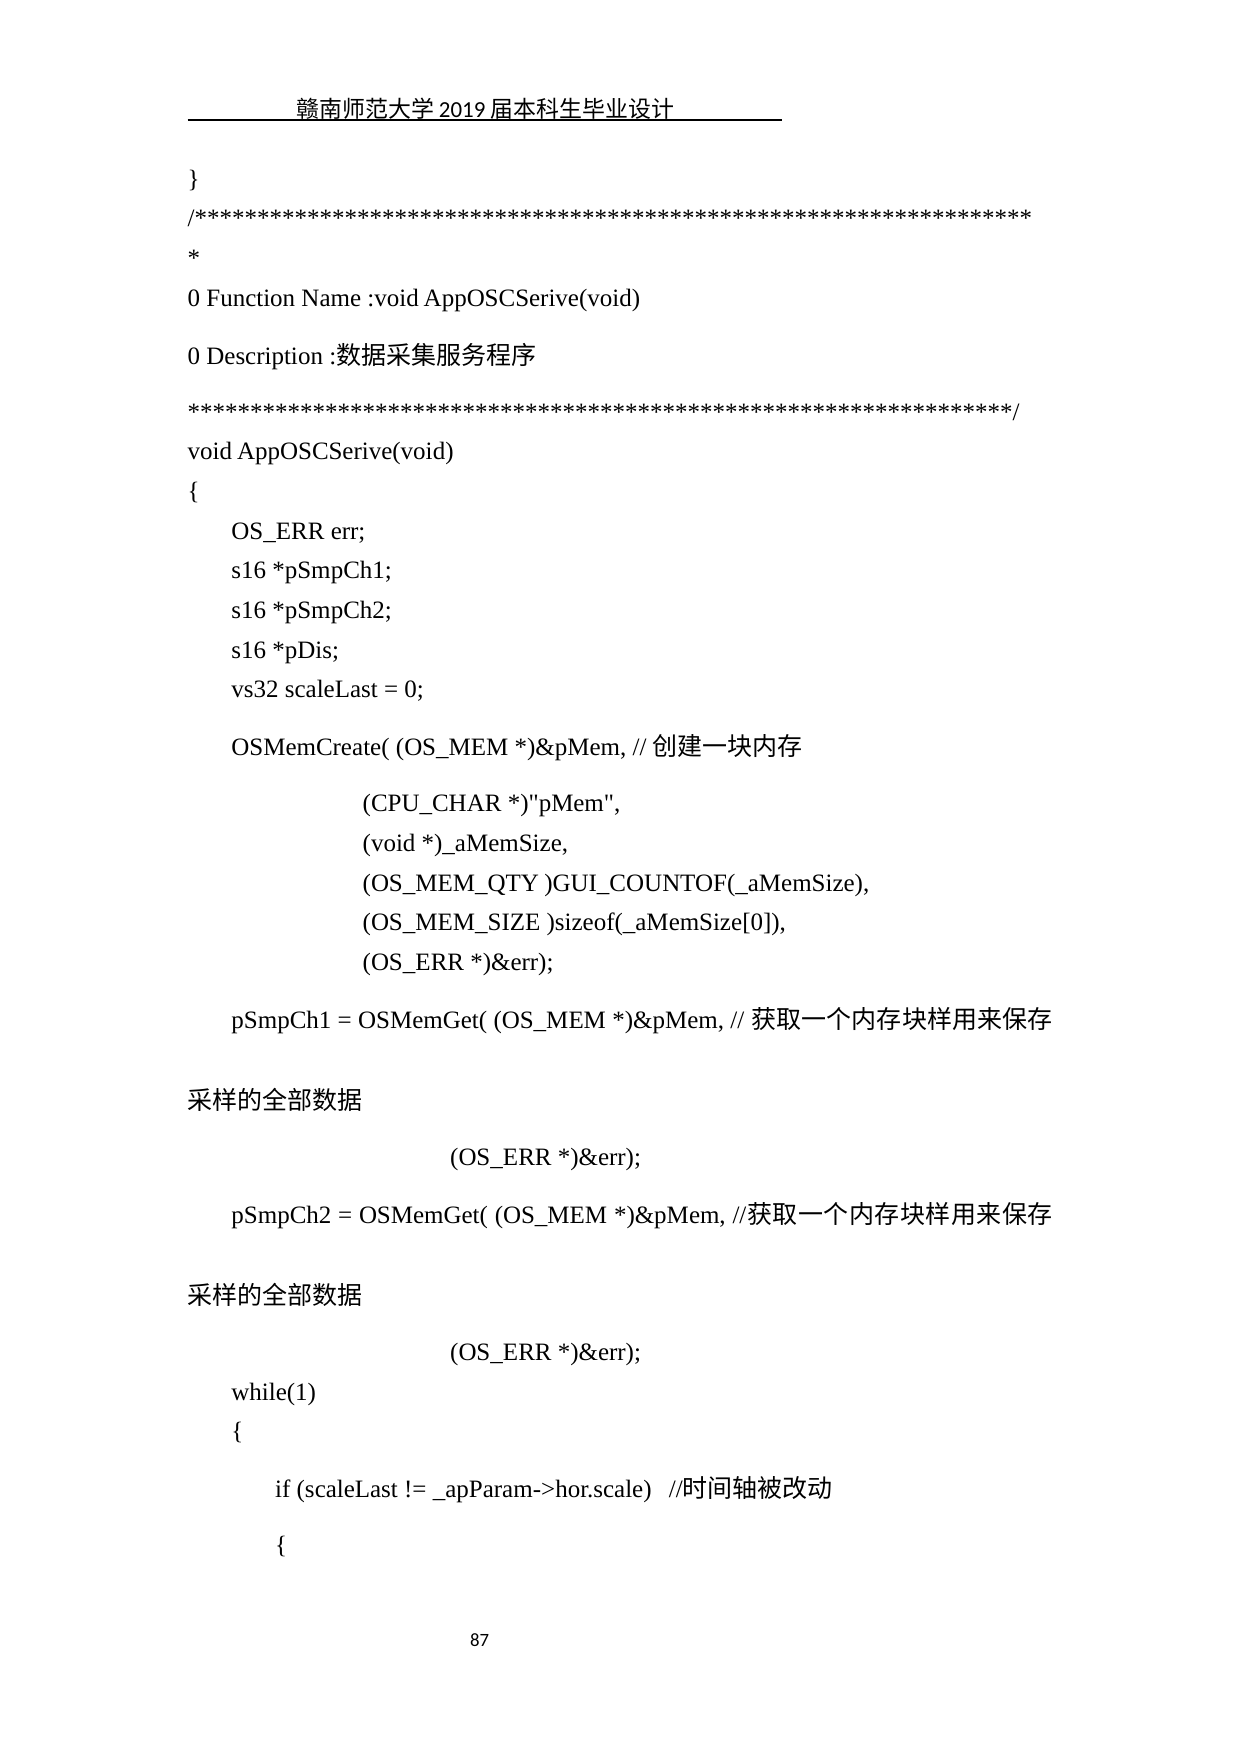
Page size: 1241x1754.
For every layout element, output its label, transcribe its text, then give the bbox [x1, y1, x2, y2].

text pSmpCh2 = OSMemGet( (OS_MEM *)&pMem, //获取一个内存块样用来保存采样的全部数据 [187, 1180, 1053, 1326]
text (OS_MEM_QTY )GUI_COUNTOF(_aMemSize), [319, 866, 1053, 898]
text /******************************************************************* [187, 202, 1053, 234]
text s16 *pSmpCh2; [187, 593, 1053, 626]
text vs32 scaleLast = 0; [187, 673, 1053, 705]
text (OS_MEM_SIZE )sizeof(_aMemSize[0]), [319, 905, 1053, 938]
text 0 Description :数据采集服务程序 [187, 321, 1053, 386]
text { [187, 474, 1053, 507]
text pSmpCh1 = OSMemGet( (OS_MEM *)&pMem, // 获取一个内存块样用来保存采样的全部数据 [187, 985, 1053, 1131]
text 0 Function Name :void AppOSCSerive(void) [187, 281, 1053, 313]
text { [187, 1414, 1053, 1447]
text (OS_ERR *)&err); [406, 1335, 1053, 1368]
text OS_ERR err; [187, 514, 1053, 546]
text * [187, 241, 1053, 274]
text OSMemCreate( (OS_MEM *)&pMem, // 创建一块内存 [187, 712, 1053, 777]
text ******************************************************************/ [187, 395, 1053, 427]
text s16 *pDis; [187, 633, 1053, 665]
text } [187, 162, 1053, 194]
text { [231, 1528, 1053, 1561]
text void AppOSCSerive(void) [187, 434, 1053, 467]
text while(1) [187, 1375, 1053, 1407]
text (CPU_CHAR *)"pMem", [319, 786, 1053, 819]
text s16 *pSmpCh1; [187, 553, 1053, 586]
text (OS_ERR *)&err); [319, 945, 1053, 978]
text if (scaleLast != _apParam->hor.scale) //时间轴被改动 [231, 1454, 1053, 1519]
text (OS_ERR *)&err); [406, 1140, 1053, 1173]
text (void *)_aMemSize, [319, 826, 1053, 858]
